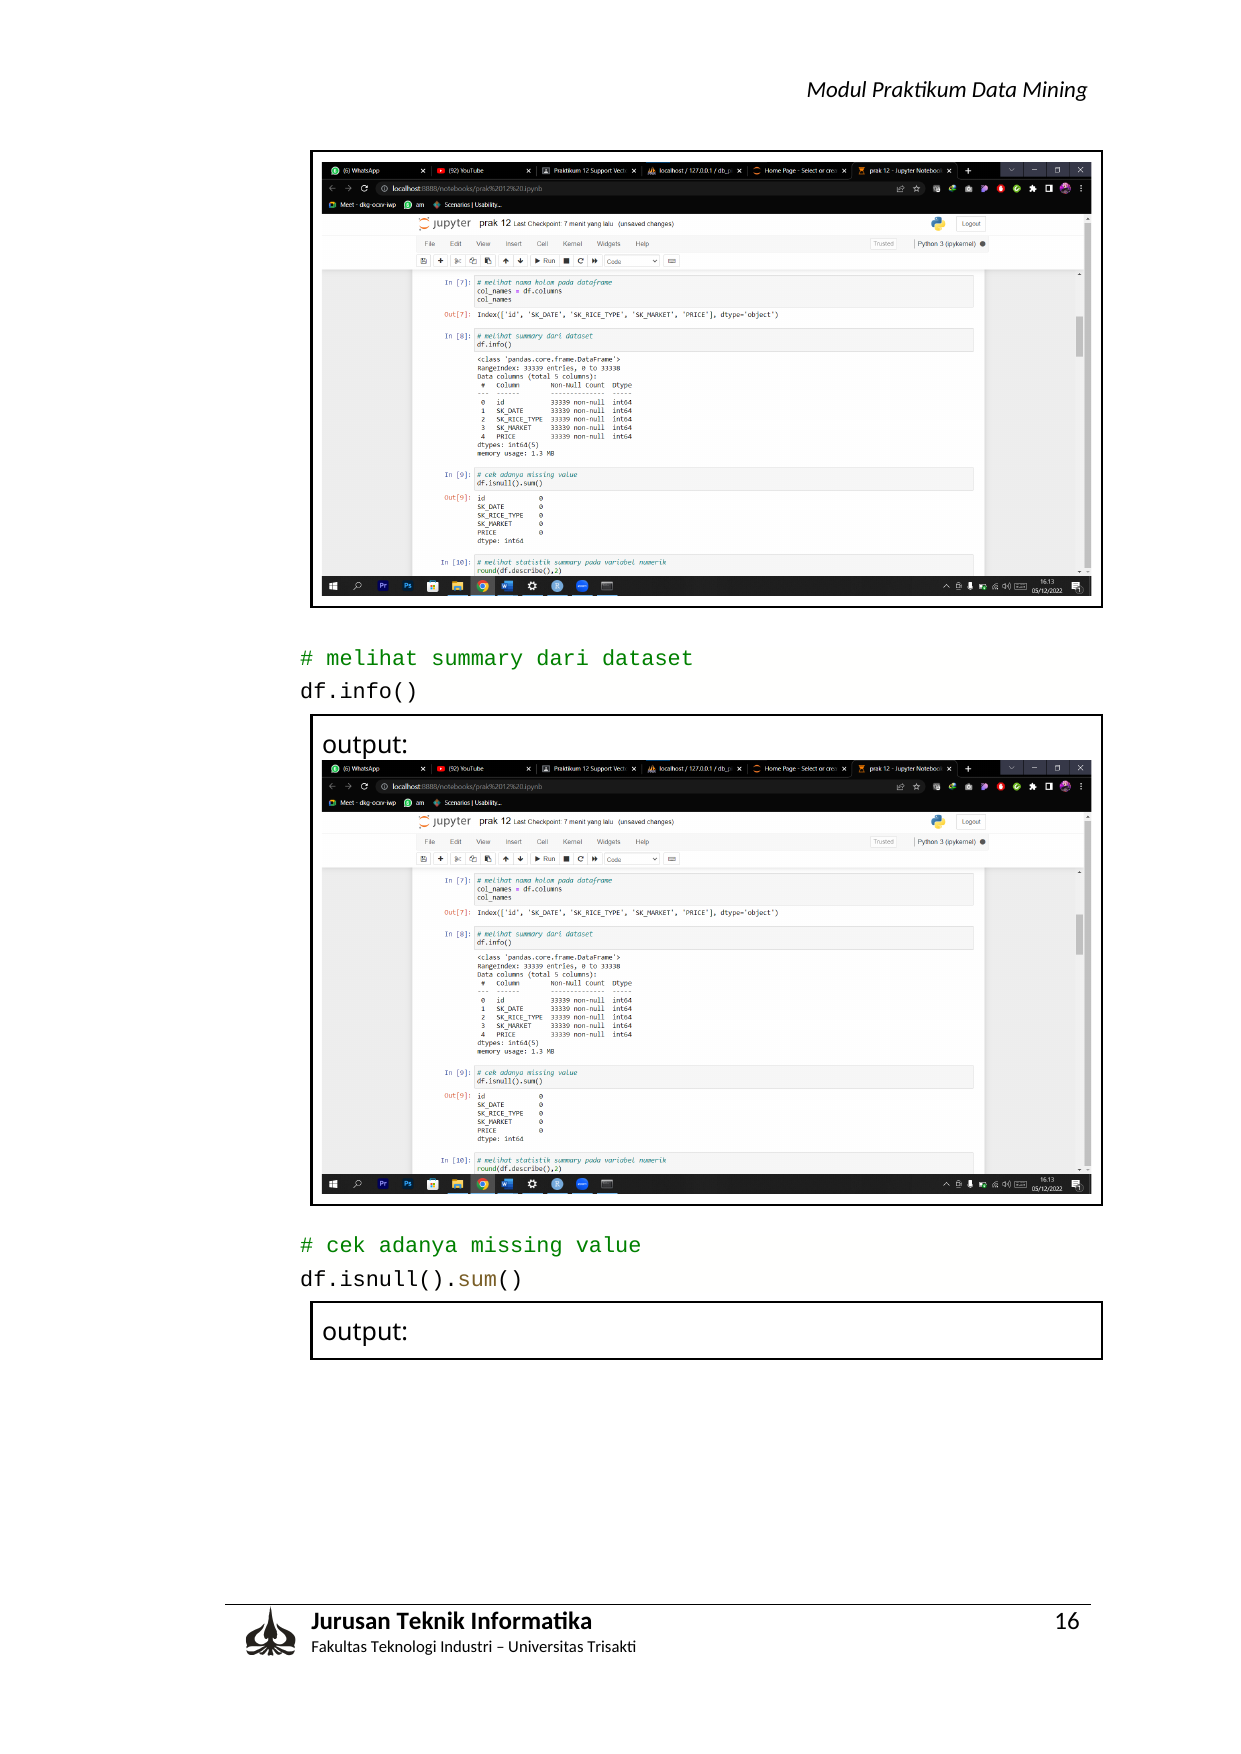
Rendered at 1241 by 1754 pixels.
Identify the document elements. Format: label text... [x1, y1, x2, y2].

table_header output: [313, 716, 1101, 1204]
table_header output: [313, 152, 1101, 606]
text df.info() [300, 681, 1090, 705]
text # cek adanya missing value [300, 1234, 1090, 1259]
picture [321, 162, 1092, 596]
picture [321, 760, 1092, 1194]
text # melihat summary dari dataset [300, 647, 1090, 672]
text df.isnull().sum() [300, 1268, 1090, 1293]
picture [245, 1605, 296, 1656]
table_header output: [313, 1303, 1101, 1358]
